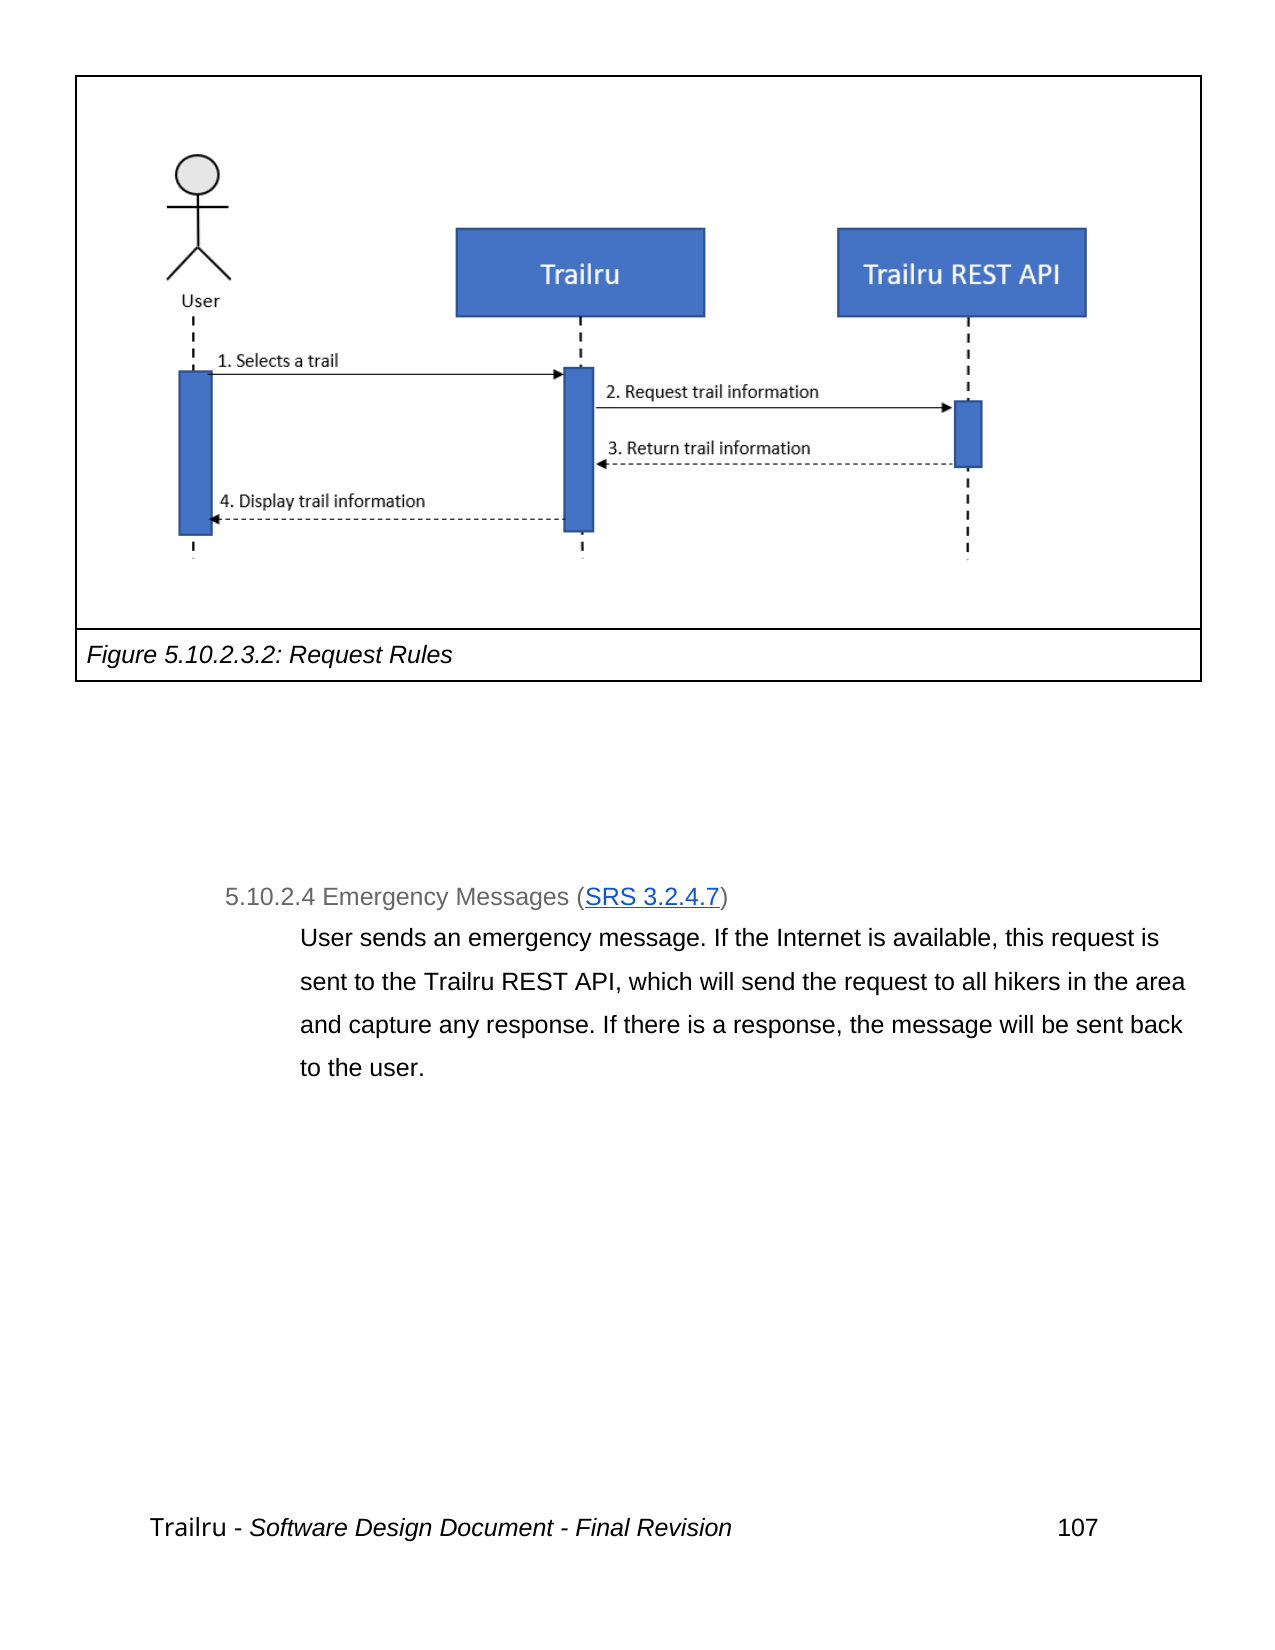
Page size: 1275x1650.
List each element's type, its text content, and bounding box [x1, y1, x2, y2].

text User sends an emergency message. If the Internet is available, this request is sent to the Trailru REST API, which will send the request to all hikers in the area and capture any response. If there is a response, the message will be sent back to the user. [300, 923, 1200, 1081]
table_cell Figure 5.10.2.3.2: Request Rules [77, 630, 1200, 680]
picture [151, 129, 1127, 582]
subtitle 5.10.2.4 Emergency Messages (SRS 3.2.4.7) [225, 882, 1200, 911]
table_header [77, 77, 1200, 628]
